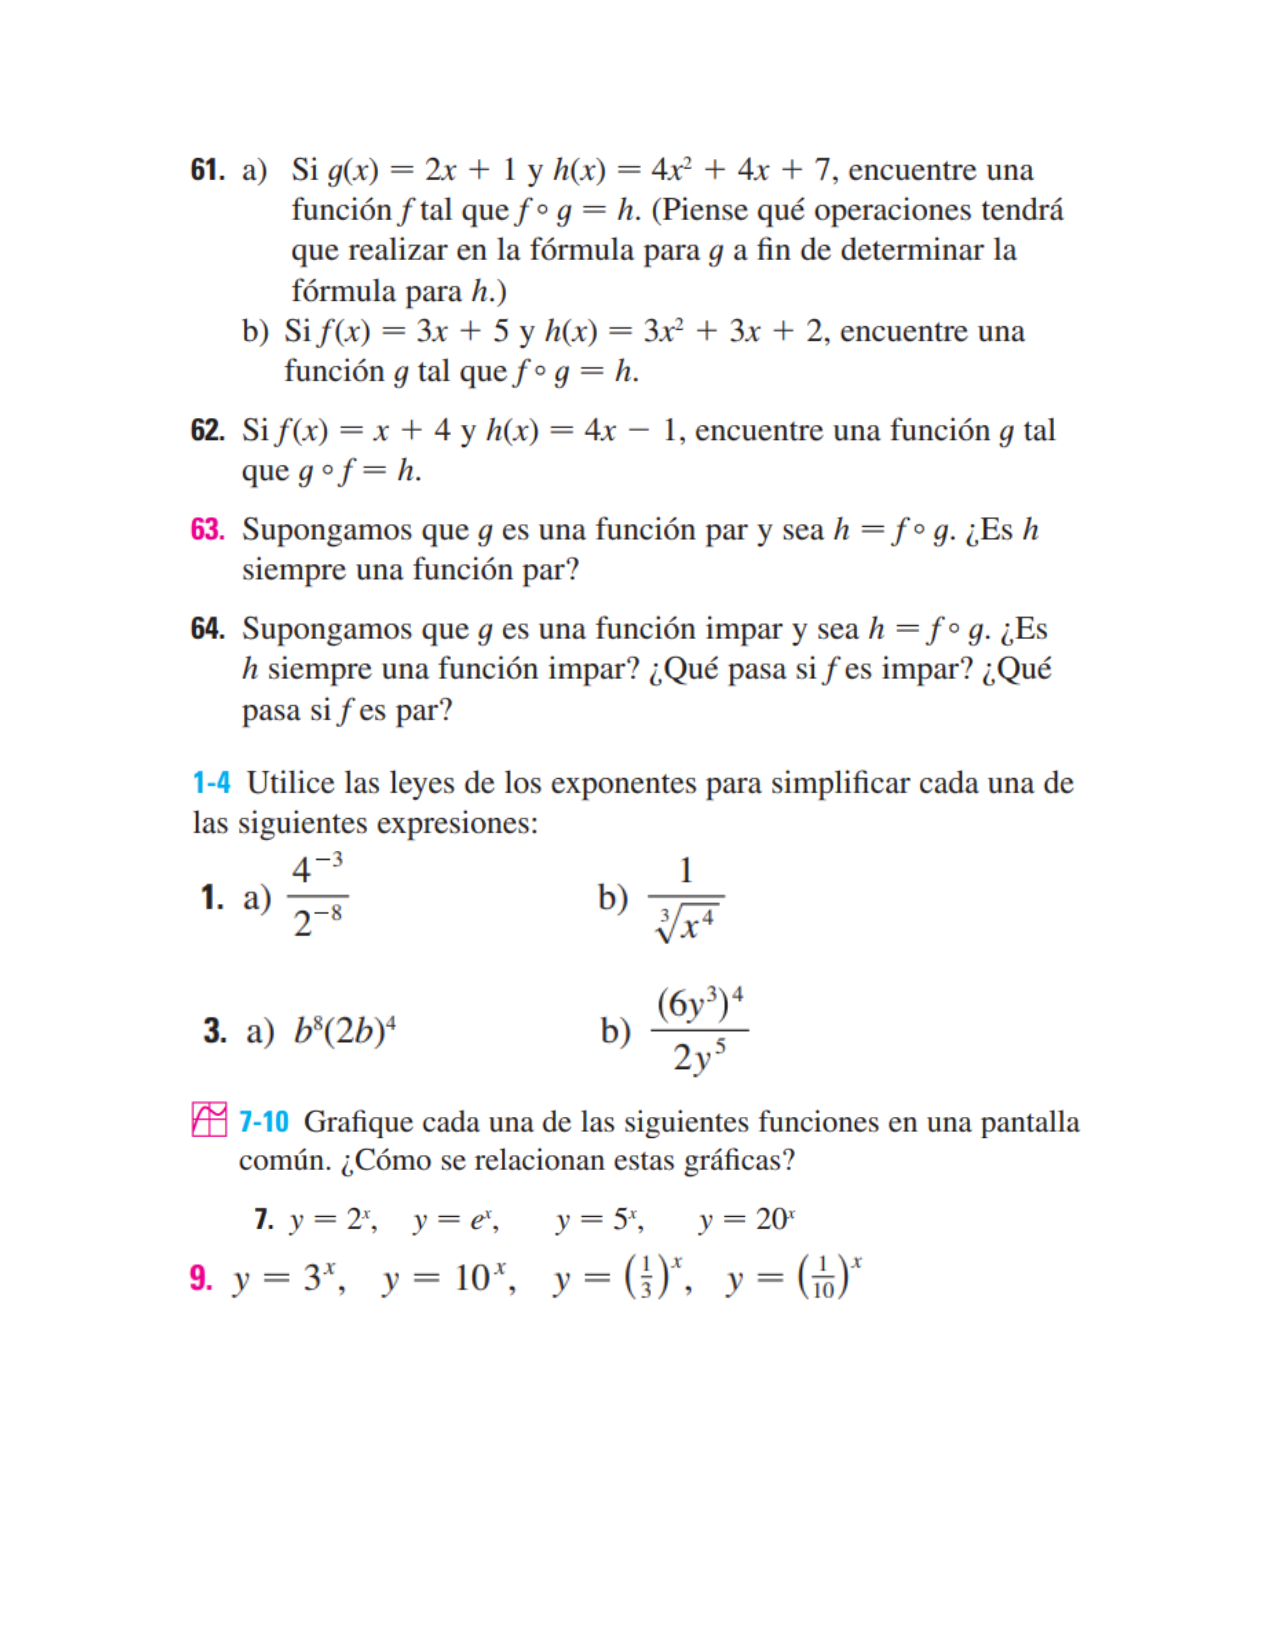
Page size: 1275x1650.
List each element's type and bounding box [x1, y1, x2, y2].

picture [177, 1091, 1098, 1237]
picture [177, 761, 1098, 847]
picture [177, 1241, 923, 1314]
picture [177, 851, 864, 955]
picture [177, 959, 825, 1087]
picture [177, 147, 1098, 756]
